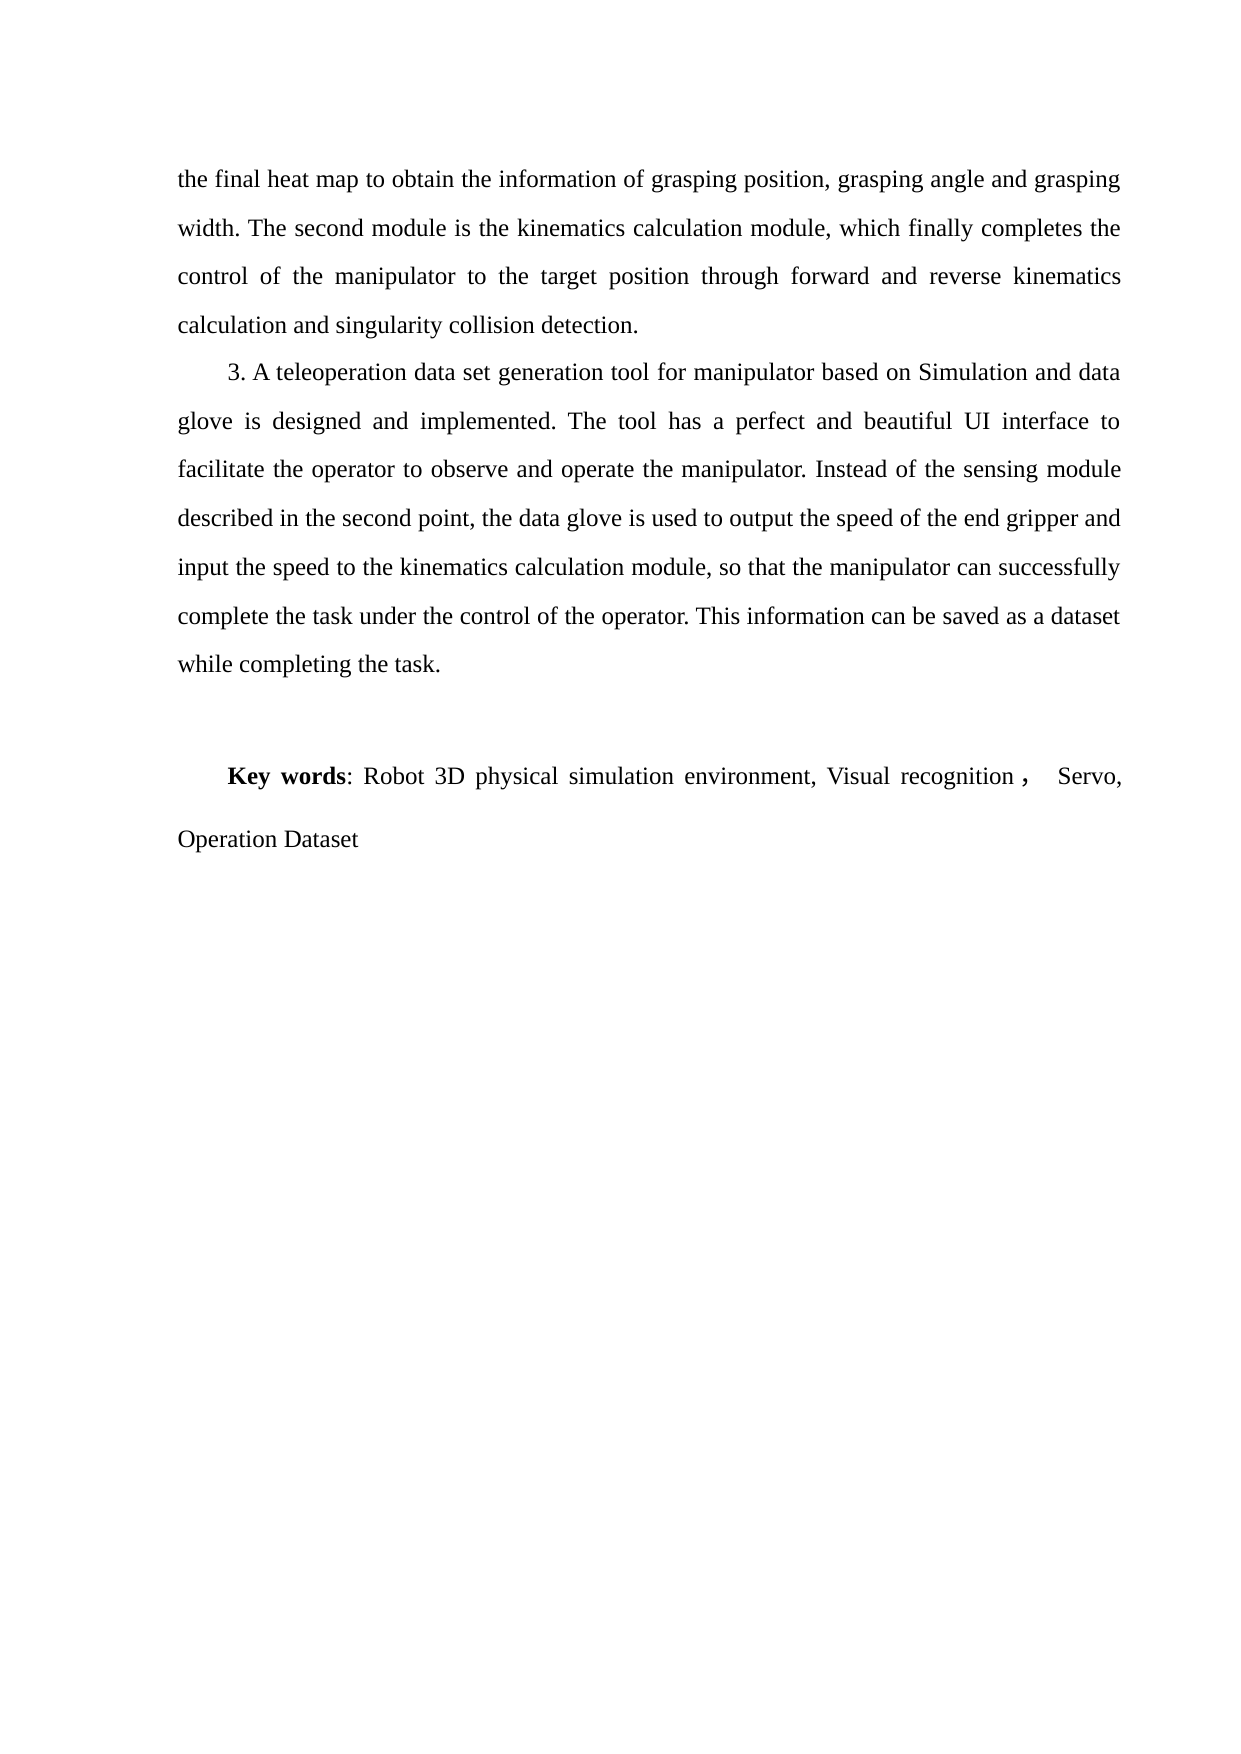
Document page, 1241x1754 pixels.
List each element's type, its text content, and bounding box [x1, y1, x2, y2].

text 3. A teleoperation data set generation tool for manipulator based on Simulation and data glove is designed and implemented. The tool has a perfect and beautiful UI interface to facilitate the operator to observe and operate the manipulator. Instead of the sensing module described in the second point, the data glove is used to output the speed of the end gripper and input the speed to the kinematics calculation module, so that the manipulator can successfully complete the task under the control of the operator. This information can be saved as a dataset while completing the task. [177, 355, 1122, 680]
text Key words: Robot 3D physical simulation environment, Visual recognition， Servo, Operation Dataset [177, 741, 1122, 855]
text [177, 162, 1122, 341]
